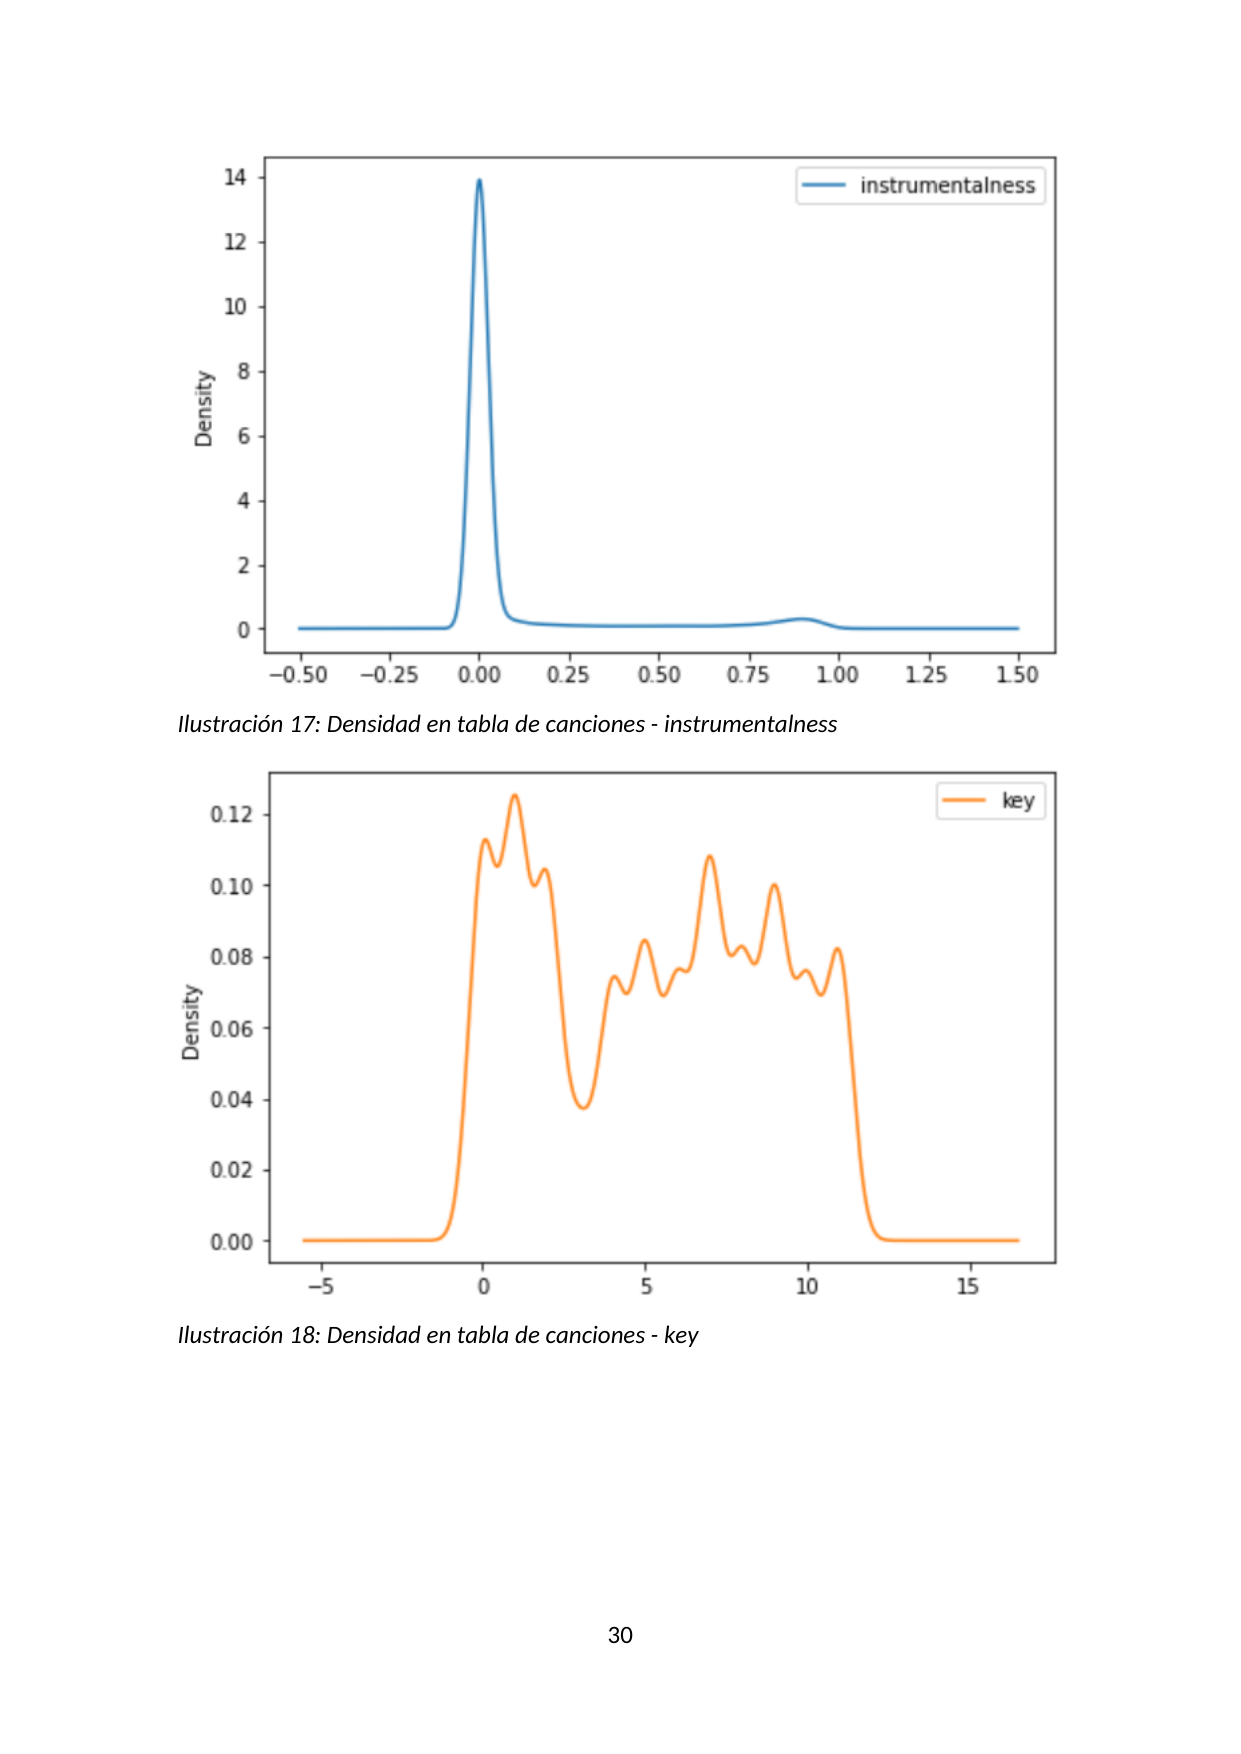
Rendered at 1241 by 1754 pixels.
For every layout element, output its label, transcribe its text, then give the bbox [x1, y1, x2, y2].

text Ilustración 18: Densidad en tabla de canciones - key [177, 1319, 1063, 1349]
picture [177, 759, 1063, 1300]
picture [177, 147, 1063, 689]
text Ilustración 17: Densidad en tabla de canciones - instrumentalness [177, 708, 1063, 738]
